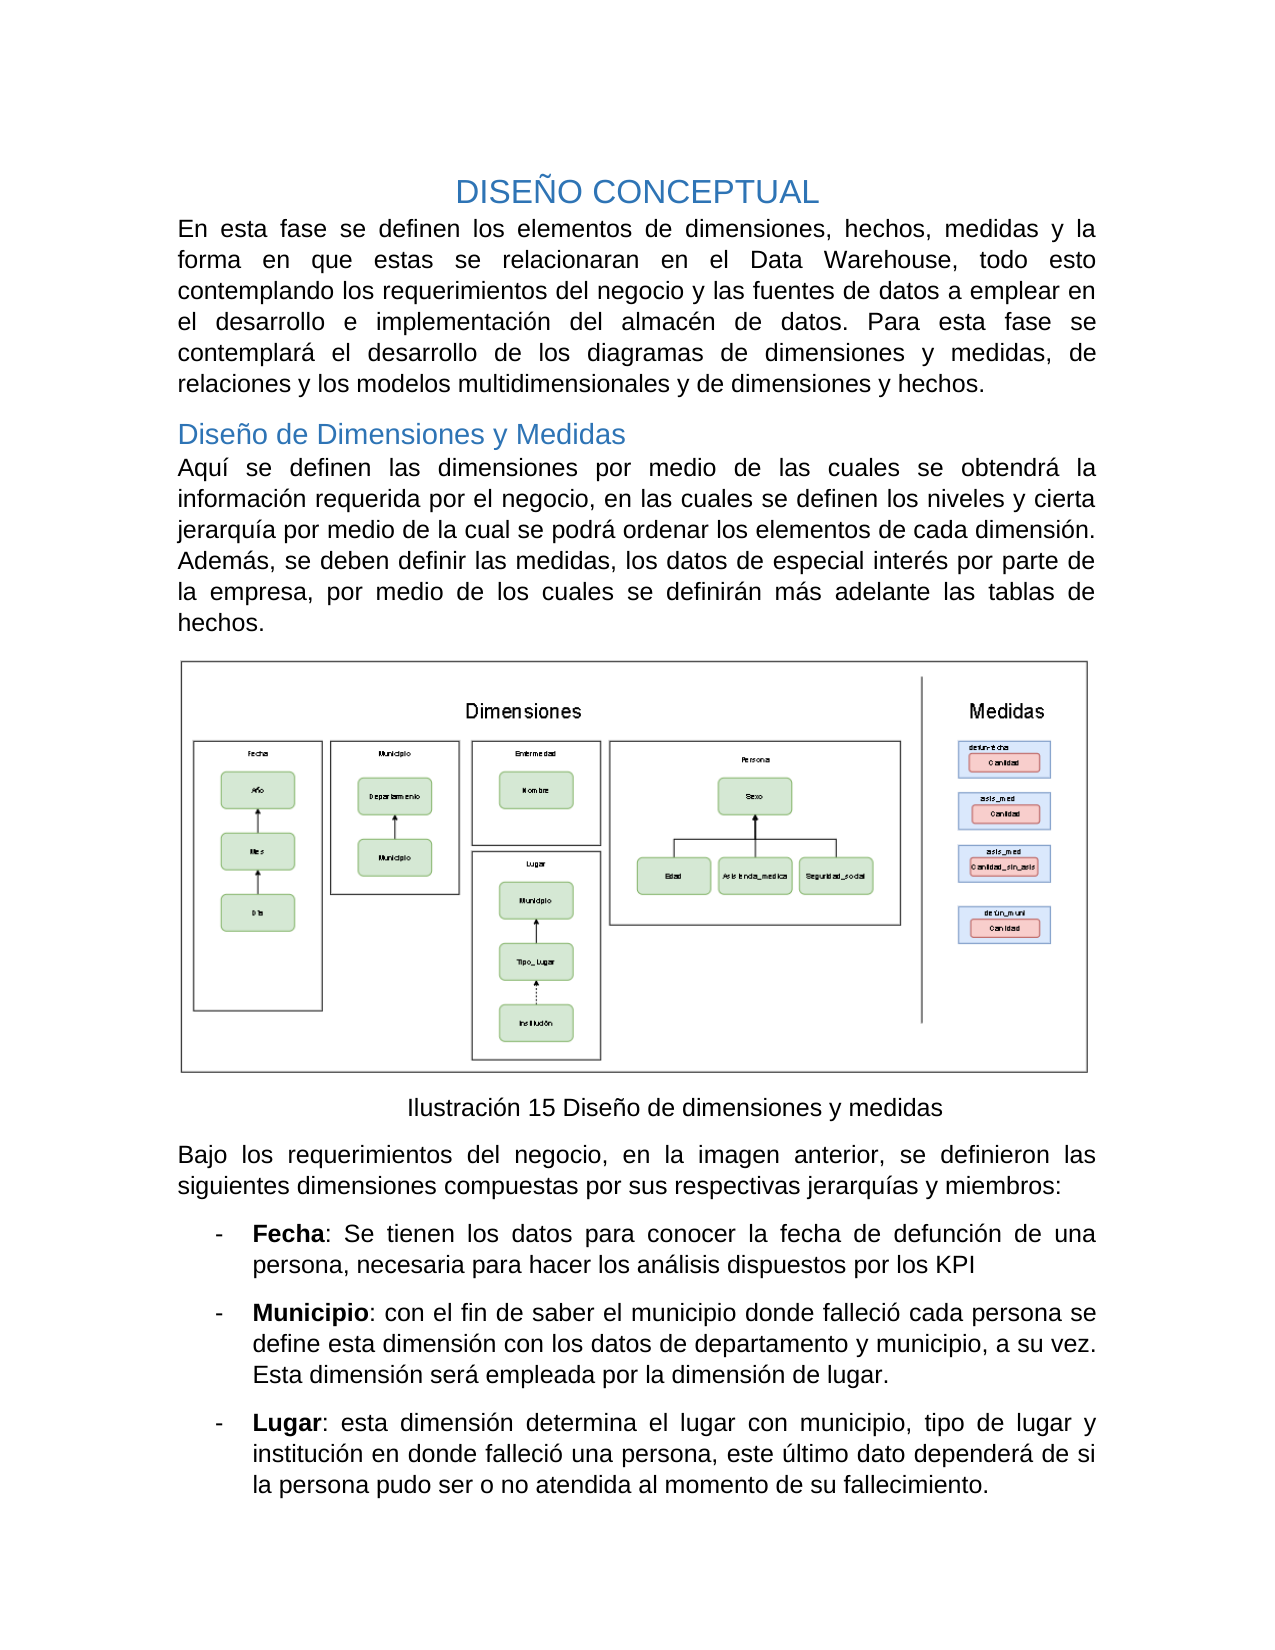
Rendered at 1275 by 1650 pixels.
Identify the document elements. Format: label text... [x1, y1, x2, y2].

picture [177, 656, 1098, 1074]
list Lugar: esta dimensión determina el lugar con municipio, tipo de lugar y institución en donde falleció una persona, este último dato dependerá de si la persona pudo ser o no atendida al momento de su fallecimiento. [215, 1408, 1098, 1498]
text Bajo los requerimientos del negocio, en la imagen anterior, se definieron las siguientes dimensiones compuestas por sus respectivas jerarquías y miembros: [177, 1140, 1098, 1200]
list Municipio: con el fin de saber el municipio donde falleció cada persona se define esta dimensión con los datos de departamento y municipio, a su vez. Esta dimensión será empleada por la dimensión de lugar. [215, 1298, 1098, 1389]
subtitle DISEÑO CONCEPTUAL [177, 173, 1098, 211]
text En esta fase se definen los elementos de dimensiones, hechos, medidas y la forma en que estas se relacionaran en el Data Warehouse, todo esto contemplando los requerimientos del negocio y las fuentes de datos a emplear en el desarrollo e implementación del almacén de datos. Para esta fase se contemplará el desarrollo de los diagramas de dimensiones y medidas, de relaciones y los modelos multidimensionales y de dimensiones y hechos. [177, 214, 1098, 398]
list Fecha: Se tienen los datos para conocer la fecha de defunción de una persona, necesaria para hacer los análisis dispuestos por los KPI [215, 1219, 1098, 1279]
list Ilustración 15 Diseño de dimensiones y medidas [252, 1093, 1098, 1121]
subtitle Diseño de Dimensiones y Medidas [177, 417, 1098, 451]
text Aquí se definen las dimensiones por medio de las cuales se obtendrá la información requerida por el negocio, en las cuales se definen los niveles y cierta jerarquía por medio de la cual se podrá ordenar los elementos de cada dimensión. Además, se deben definir las medidas, los datos de especial interés por parte de la empresa, por medio de los cuales se definirán más adelante las tablas de hechos. [177, 453, 1098, 637]
